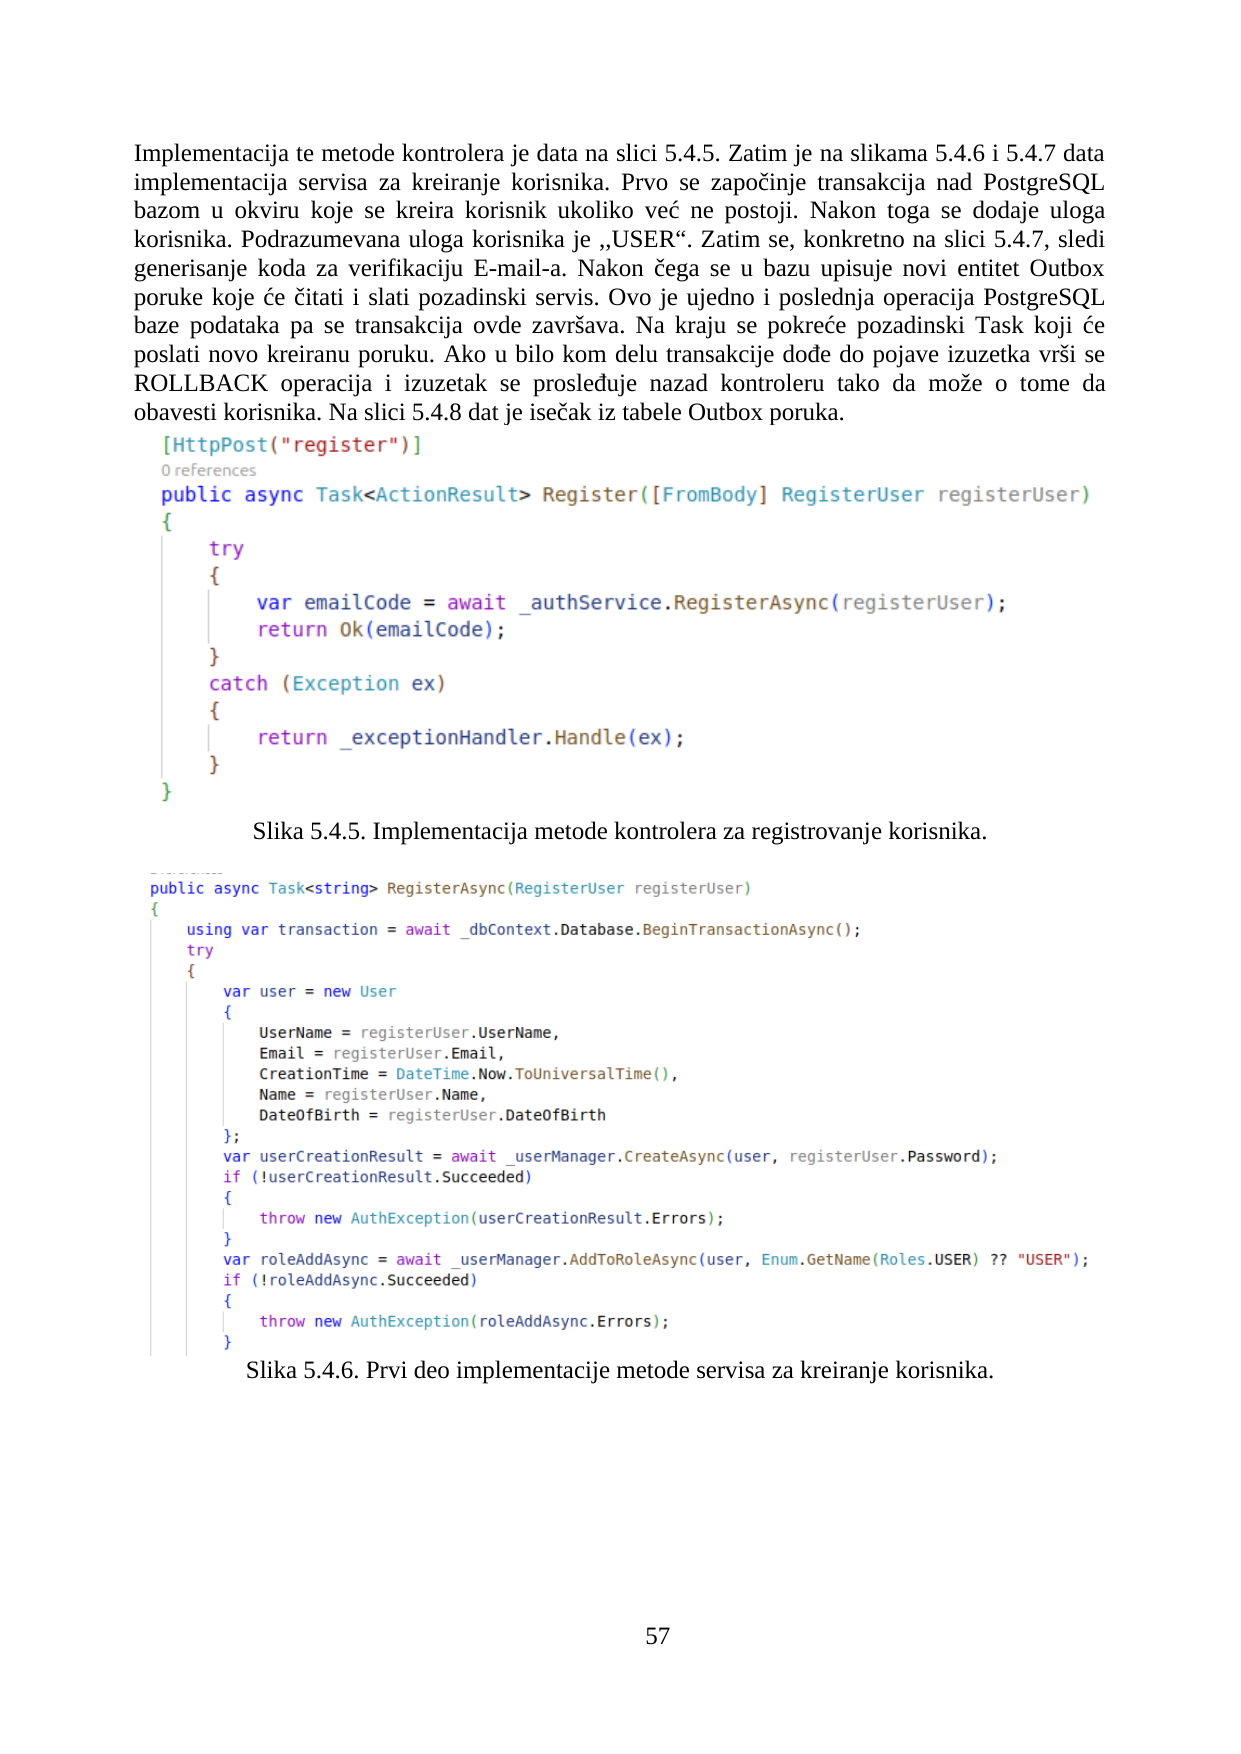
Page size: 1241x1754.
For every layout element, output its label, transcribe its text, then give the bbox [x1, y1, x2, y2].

picture [134, 873, 1106, 1356]
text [133, 138, 1107, 425]
picture [133, 425, 1107, 817]
text Slika 5.4.6. Prvi deo implementacije metode servisa za kreiranje korisnika. [133, 1355, 1107, 1384]
text Slika 5.4.5. Implementacija metode kontrolera za registrovanje korisnika. [133, 817, 1107, 845]
